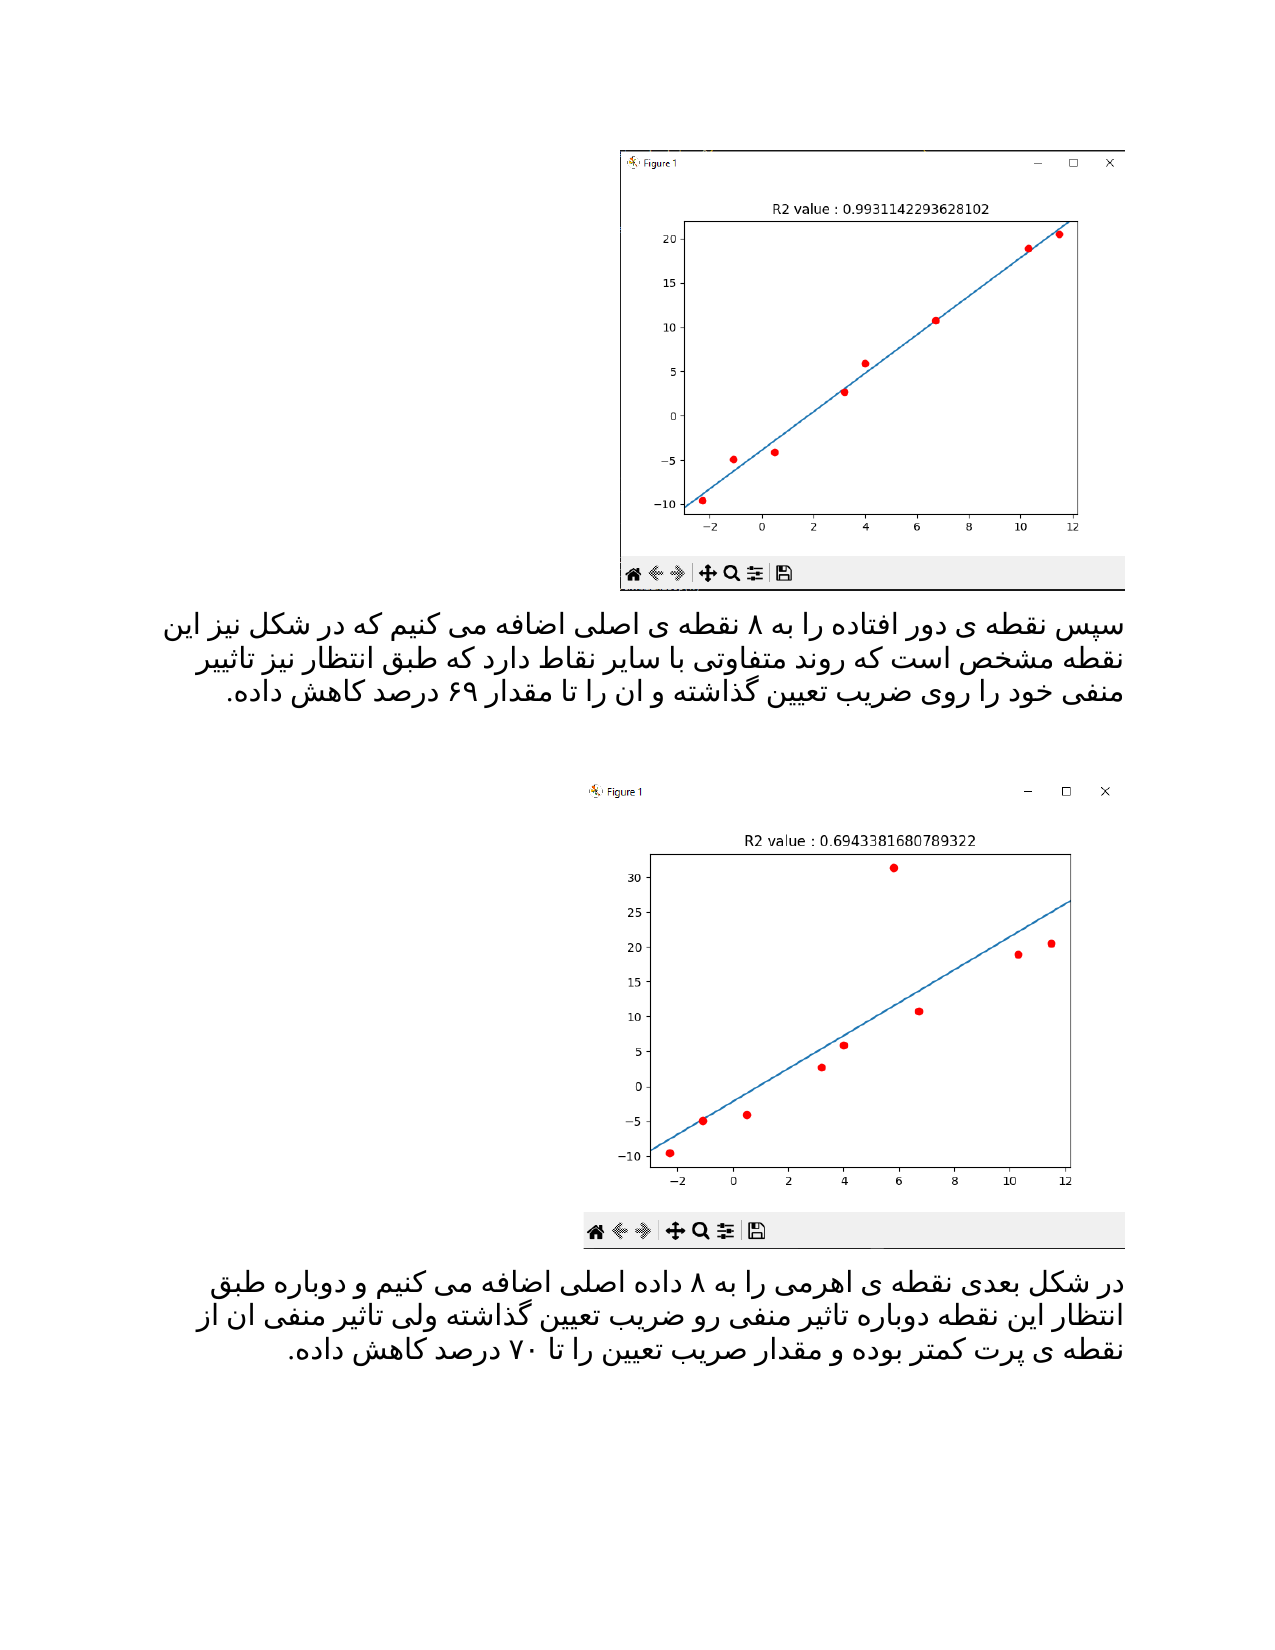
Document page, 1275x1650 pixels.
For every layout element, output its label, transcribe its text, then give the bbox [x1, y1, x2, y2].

picture [620, 150, 1125, 591]
text در شکل بعدی نقطه ی اهرمی را به ۸ داده اصلی اضافه می کنیم و دوباره طبق انتظار این نقطه دوباره تاثیر منفی رو ضریب تعیین گذاشته ولی تاثیر منفی ان از نقطه ی پرت کمتر بوده و مقدار صریب تعیین را تا ۷۰ درصد کاهش داده. [150, 1265, 1125, 1365]
text سپس نقطه ی دور افتاده را به ۸ نقطه ی اصلی اضافه می کنیم که در شکل نیز این نقطه مشخص است که روند متفاوتی با سایر نقاط دارد که طبق انتظار نیز تاثییر منفی خود را روی ضریب تعیین گذاشته و ان را تا مقدار ۶۹ درصد کاهش داده. [150, 607, 1125, 708]
picture [583, 780, 1125, 1249]
